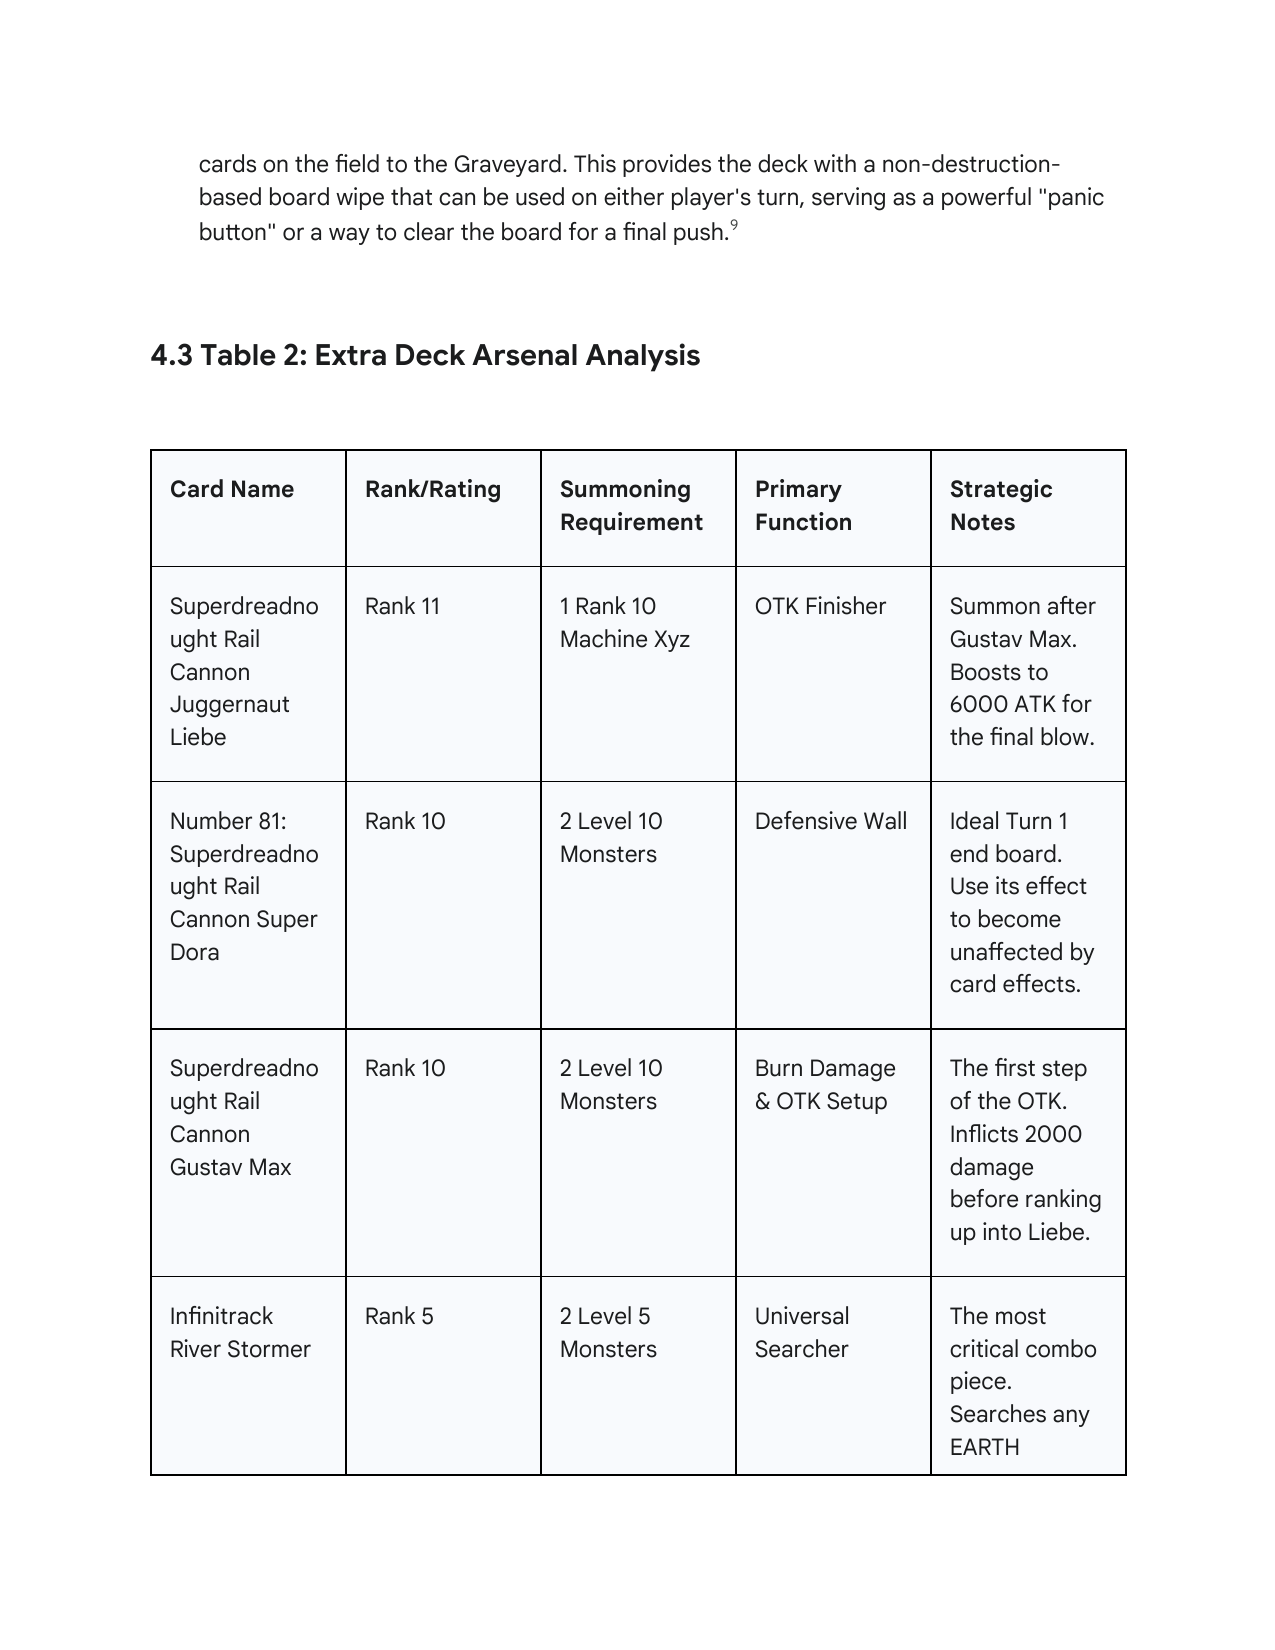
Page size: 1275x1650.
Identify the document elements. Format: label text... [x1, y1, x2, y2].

table_cell 2 Level 10 Monsters [542, 1030, 735, 1276]
table_cell OTK Finisher [737, 567, 930, 781]
table_cell Ideal Turn 1 end board. Use its effect to become unaffected by card effects. [932, 782, 1125, 1028]
table_cell Burn Damage & OTK Setup [737, 1030, 930, 1276]
table_cell 2 Level 10 Monsters [542, 782, 735, 1028]
table_cell The first step of the OTK. Inflicts 2000 damage before ranking up into Liebe. [932, 1030, 1125, 1276]
table_cell Superdreadnought Rail Cannon Gustav Max [152, 1030, 345, 1276]
table_cell Defensive Wall [737, 782, 930, 1028]
table_header Rank/Rating [347, 451, 540, 566]
table_cell Universal Searcher [737, 1277, 930, 1474]
table_cell Rank 11 [347, 567, 540, 781]
table_header Primary Function [737, 451, 930, 566]
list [161, 150, 1125, 247]
subtitle 4.3 Table 2: Extra Deck Arsenal Analysis [150, 337, 1125, 374]
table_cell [932, 1277, 1125, 1474]
table_header Card Name [152, 451, 345, 566]
table_cell 1 Rank 10 Machine Xyz [542, 567, 735, 781]
table_header Strategic Notes [932, 451, 1125, 566]
table_cell Rank 5 [347, 1277, 540, 1474]
table_cell Summon after Gustav Max. Boosts to 6000 ATK for the final blow. [932, 567, 1125, 781]
table_header Summoning Requirement [542, 451, 735, 566]
table_cell Rank 10 [347, 1030, 540, 1276]
table_cell Number 81: Superdreadnought Rail Cannon Super Dora [152, 782, 345, 1028]
table_cell Superdreadnought Rail Cannon Juggernaut Liebe [152, 567, 345, 781]
table_cell Rank 10 [347, 782, 540, 1028]
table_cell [152, 1277, 345, 1474]
table_cell 2 Level 5 Monsters [542, 1277, 735, 1474]
